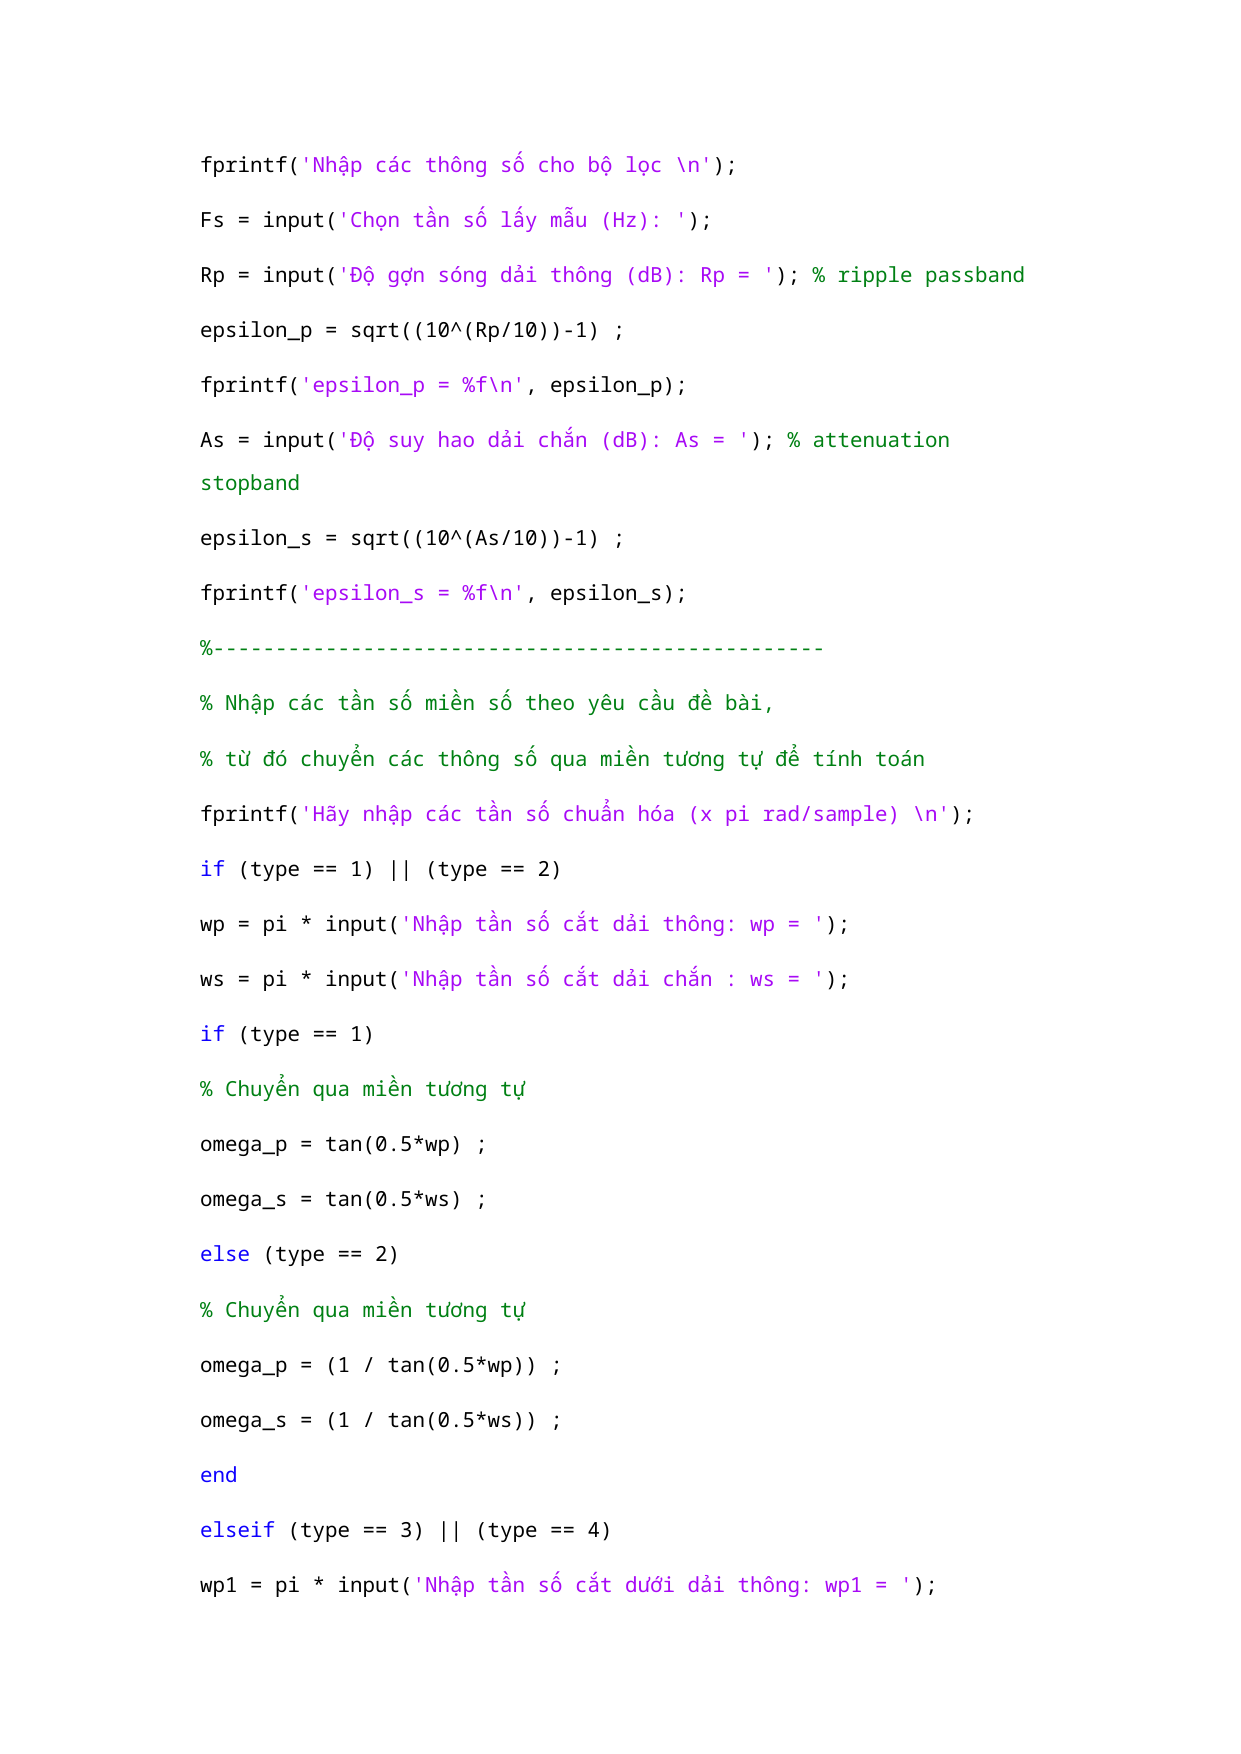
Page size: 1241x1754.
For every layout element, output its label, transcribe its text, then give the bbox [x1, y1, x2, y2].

text omega_s = (1 / tan(0.5*ws)) ; [200, 1405, 1053, 1433]
text end [200, 1460, 1053, 1488]
text fprintf('epsilon_p = %f\n', epsilon_p); [200, 370, 1053, 399]
text epsilon_p = sqrt((10^(Rp/10))-1) ; [200, 315, 1053, 344]
text % Chuyển qua miền tương tự [200, 1074, 1053, 1103]
text epsilon_s = sqrt((10^(As/10))-1) ; [200, 523, 1053, 552]
text wp = pi * input('Nhập tần số cắt dải thông: wp = '); [200, 909, 1053, 937]
text % Nhập các tần số miền số theo yêu cầu đề bài, [200, 688, 1053, 717]
text else (type == 2) [200, 1239, 1053, 1268]
text omega_s = tan(0.5*ws) ; [200, 1184, 1053, 1213]
text As = input('Độ suy hao dải chắn (dB): As = '); % attenuation stopband [200, 426, 1053, 497]
text wp1 = pi * input('Nhập tần số cắt dưới dải thông: wp1 = '); [200, 1570, 1053, 1599]
text Fs = input('Chọn tần số lấy mẫu (Hz): '); [200, 205, 1053, 233]
text % từ đó chuyển các thông số qua miền tương tự để tính toán [200, 744, 1053, 772]
text ws = pi * input('Nhập tần số cắt dải chắn : ws = '); [200, 964, 1053, 992]
text if (type == 1) [200, 1019, 1053, 1048]
text Rp = input('Độ gợn sóng dải thông (dB): Rp = '); % ripple passband [200, 260, 1053, 289]
text if (type == 1) || (type == 2) [200, 854, 1053, 882]
text fprintf('Hãy nhập các tần số chuẩn hóa (x pi rad/sample) \n'); [200, 799, 1053, 827]
text omega_p = (1 / tan(0.5*wp)) ; [200, 1350, 1053, 1378]
text % Chuyển qua miền tương tự [200, 1295, 1053, 1323]
text fprintf('Nhập các thông số cho bộ lọc \n'); [200, 150, 1053, 178]
text omega_p = tan(0.5*wp) ; [200, 1129, 1053, 1158]
text fprintf('epsilon_s = %f\n', epsilon_s); [200, 578, 1053, 607]
text %------------------------------------------------- [200, 633, 1053, 662]
text elseif (type == 3) || (type == 4) [200, 1515, 1053, 1543]
